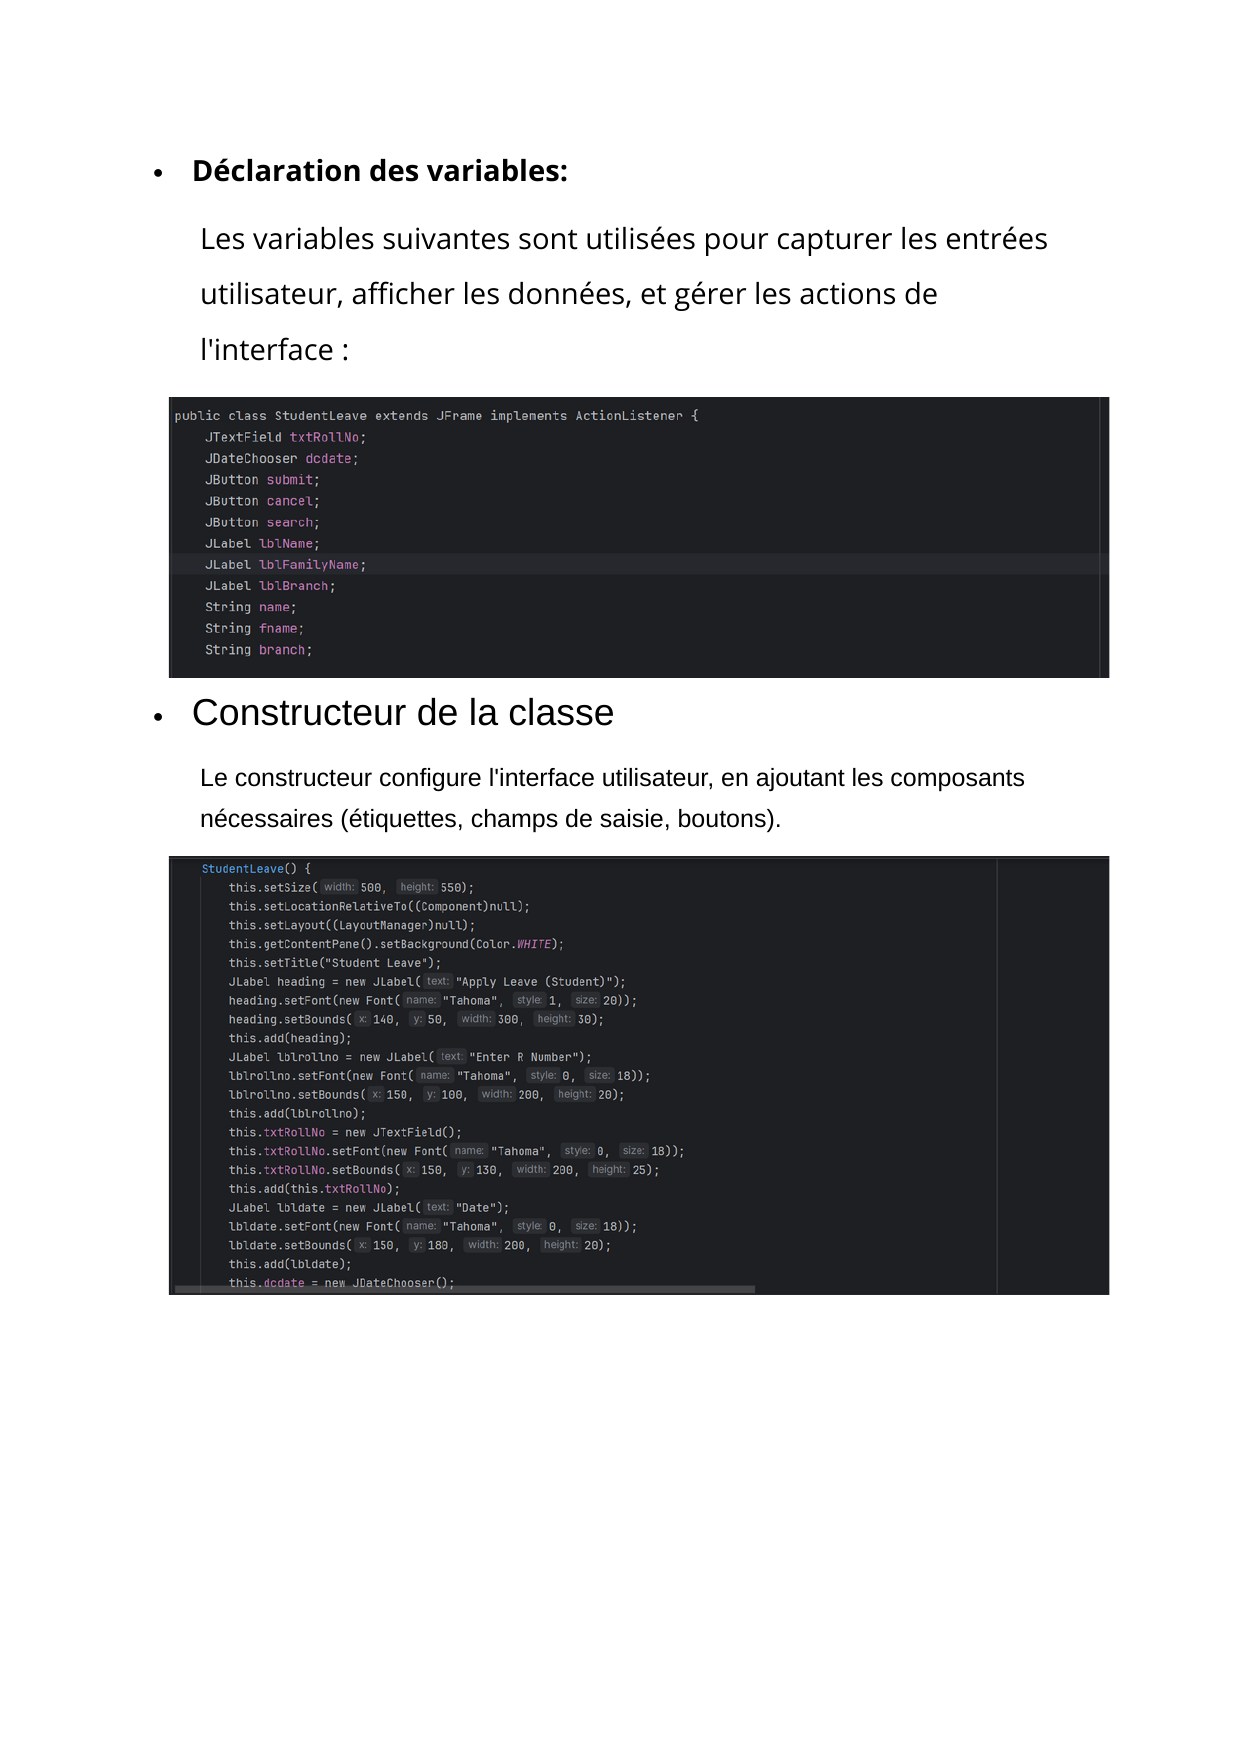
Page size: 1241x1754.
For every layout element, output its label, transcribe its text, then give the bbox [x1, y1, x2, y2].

picture [168, 397, 1110, 678]
picture [168, 856, 1110, 1295]
list Constructeur de la classe [154, 691, 1090, 734]
text Les variables suivantes sont utilisées pour capturer les entrées utilisateur, afficher les données, et gérer les actions de l'interface : [200, 218, 1090, 369]
text Le constructeur configure l'interface utilisateur, en ajoutant les composants nécessaires (étiquettes, champs de saisie, boutons). [200, 763, 1090, 832]
list Déclaration des variables: [154, 150, 1090, 190]
